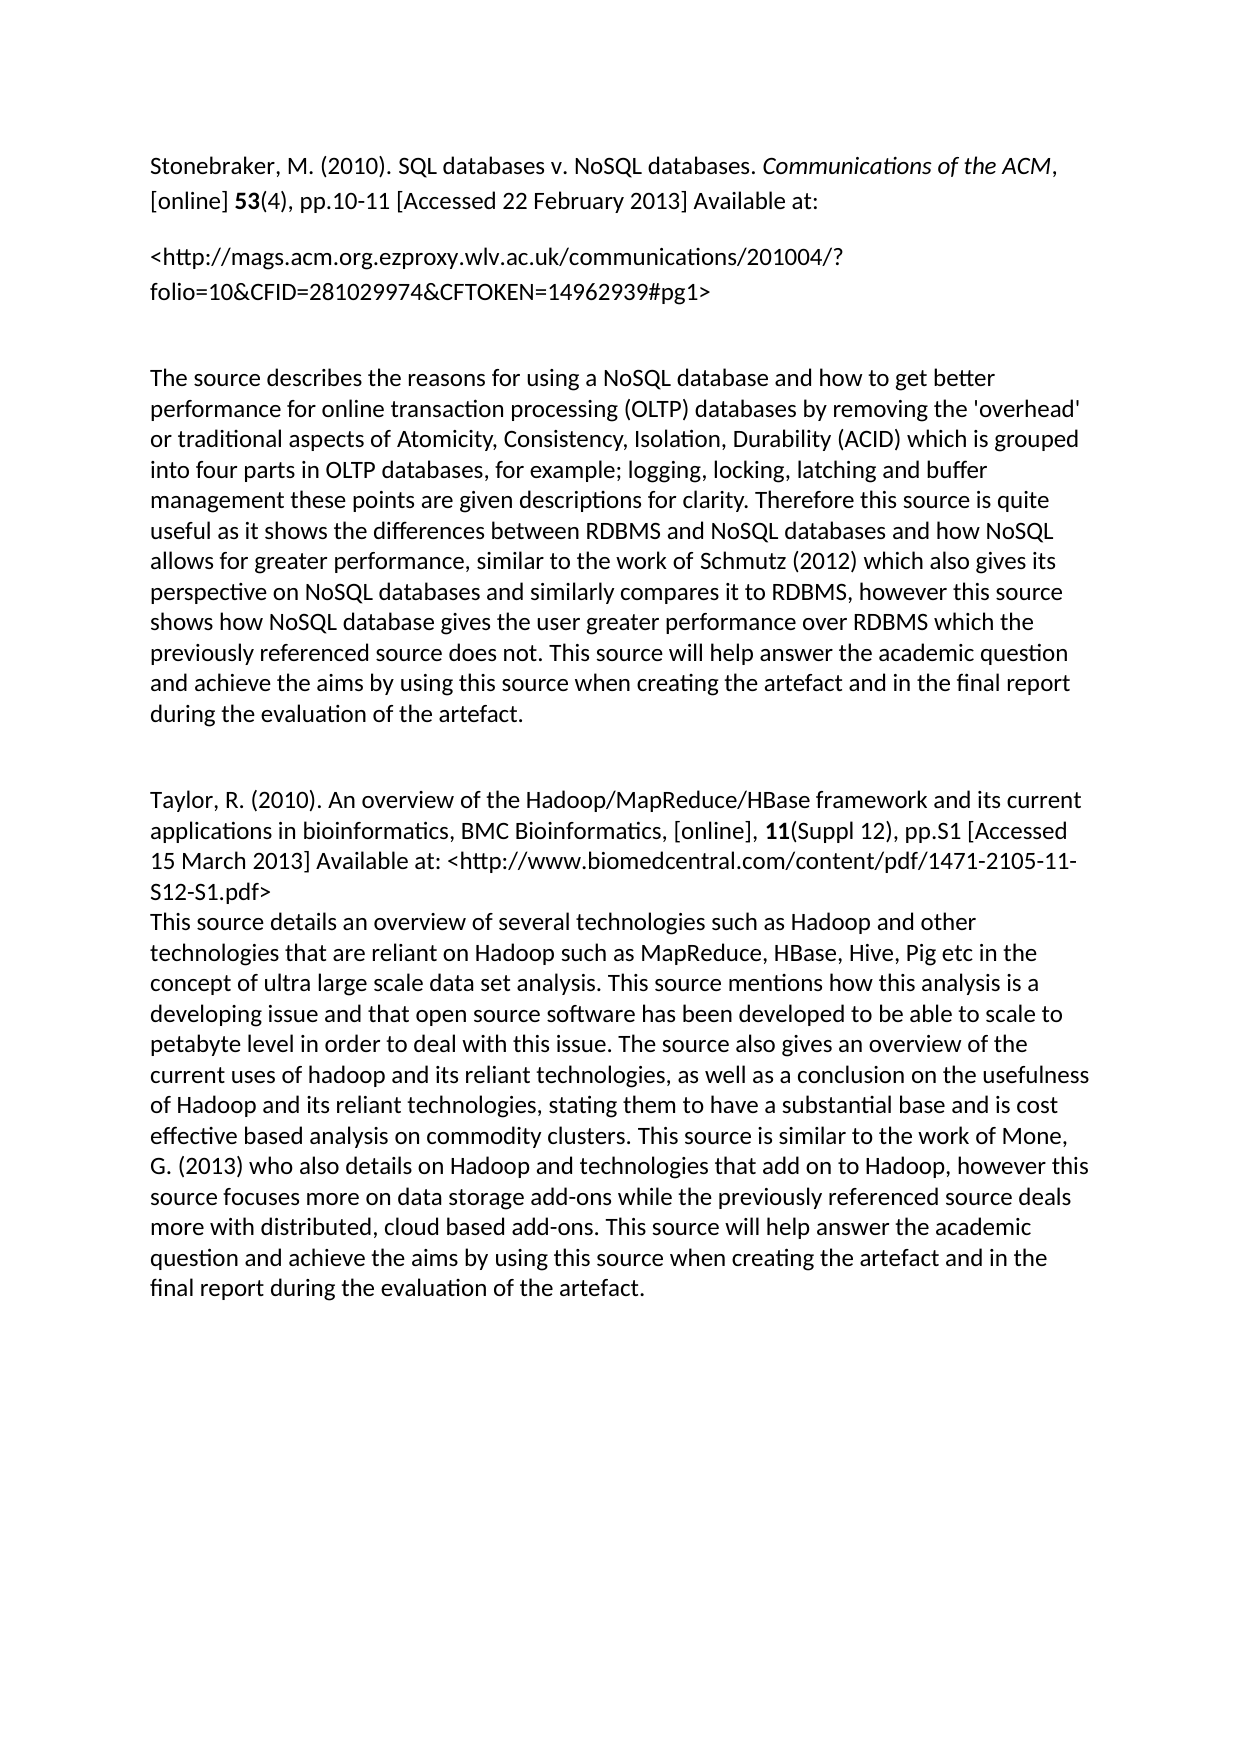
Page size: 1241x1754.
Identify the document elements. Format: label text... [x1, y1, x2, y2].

text This source details an overview of several technologies such as Hadoop and other technologies that are reliant on Hadoop such as MapReduce, HBase, Hive, Pig etc in the concept of ultra large scale data set analysis. This source mentions how this analysis is a developing issue and that open source software has been developed to be able to scale to petabyte level in order to deal with this issue. The source also gives an overview of the current uses of hadoop and its reliant technologies, as well as a conclusion on the usefulness of Hadoop and its reliant technologies, stating them to have a substantial base and is cost effective based analysis on commodity clusters. This source is similar to the work of Mone, G. (2013) who also details on Hadoop and technologies that add on to Hadoop, however this source focuses more on data storage add-ons while the previously referenced source deals more with distributed, cloud based add-ons. This source will help answer the academic question and achieve the aims by using this source when creating the artefact and in the final report during the evaluation of the artefact. [150, 906, 1090, 1303]
text <http://mags.acm.org.ezproxy.wlv.ac.uk/communications/201004/?folio=10&CFID=281029974&CFTOKEN=14962939#pg1> [150, 241, 1090, 306]
subtitle The source describes the reasons for using a NoSQL database and how to get better performance for online transaction processing (OLTP) databases by removing the 'overhead' or traditional aspects of Atomicity, Consistency, Isolation, Durability (ACID) which is grouped into four parts in OLTP databases, for example; logging, locking, latching and buffer management these points are given descriptions for clarity. Therefore this source is quite useful as it shows the differences between RDBMS and NoSQL databases and how NoSQL allows for greater performance, similar to the work of Schmutz (2012) which also gives its perspective on NoSQL databases and similarly compares it to RDBMS, however this source shows how NoSQL database gives the user greater performance over RDBMS which the previously referenced source does not. This source will help answer the academic question and achieve the aims by using this source when creating the artefact and in the final report during the evaluation of the artefact. [150, 362, 1090, 728]
text Taylor, R. (2010). An overview of the Hadoop/MapReduce/HBase framework and its current applications in bioinformatics, BMC Bioinformatics, [online], 11(Suppl 12), pp.S1 [Accessed 15 March 2013] Available at: <http://www.biomedcentral.com/content/pdf/1471-2105-11-S12-S1.pdf> [150, 784, 1090, 906]
text Stonebraker, M. (2010). SQL databases v. NoSQL databases. Communications of the ACM, [online] 53(4), pp.10-11 [Accessed 22 February 2013] Available at: [150, 150, 1090, 216]
